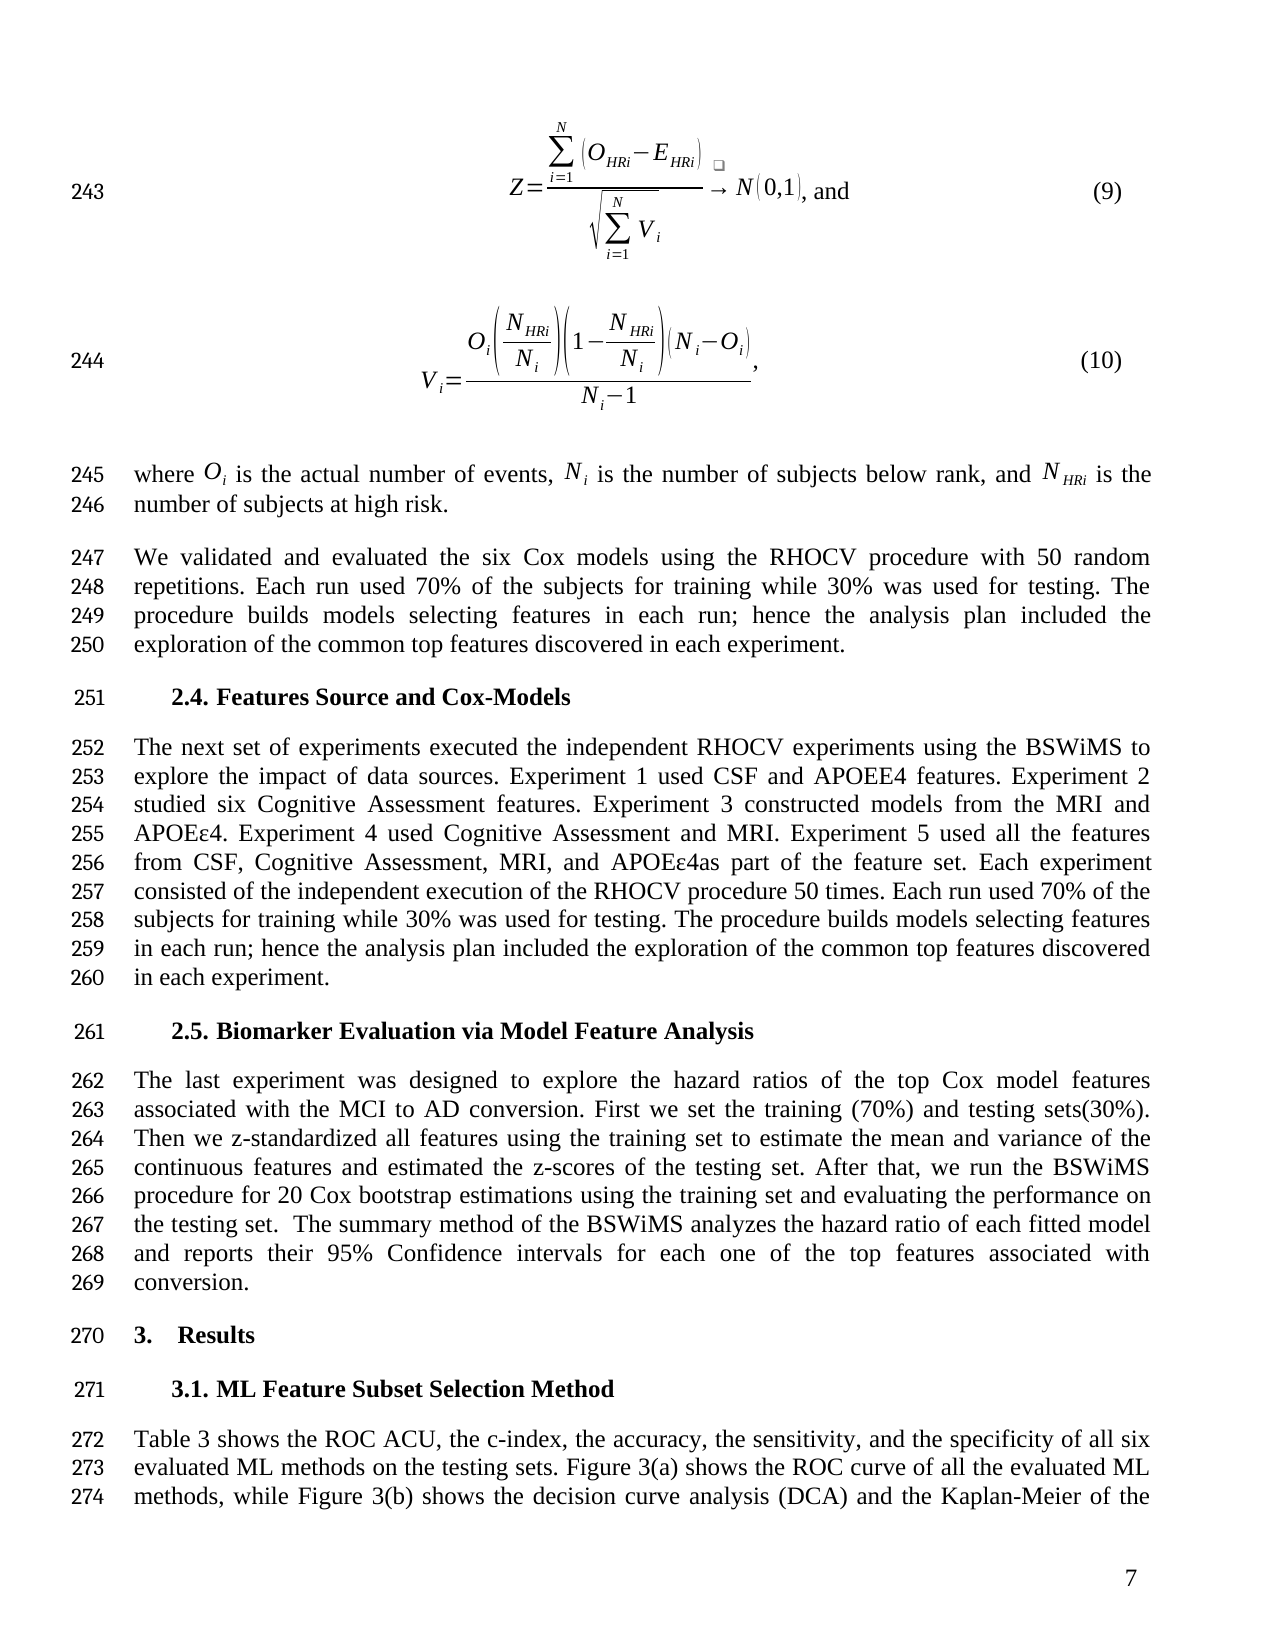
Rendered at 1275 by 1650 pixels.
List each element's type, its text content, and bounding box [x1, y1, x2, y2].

text We validated and evaluated the six Cox models using the RHOCV procedure with 50 random repetitions. Each run used 70% of the subjects for training while 30% was used for testing. The procedure builds models selecting features in each run; hence the analysis plan included the exploration of the common top features discovered in each experiment. [133, 542, 1152, 657]
subtitle Results [133, 1320, 1152, 1349]
subtitle Biomarker Evaluation via Model Feature Analysis [171, 1016, 1152, 1044]
text , (10) [148, 306, 1122, 414]
subtitle ML Feature Subset Selection Method [171, 1374, 1152, 1403]
text , and (9) [148, 118, 1122, 262]
text The last experiment was designed to explore the hazard ratios of the top Cox model features associated with the MCI to AD conversion. First we set the training (70%) and testing sets(30%). Then we z-standardized all features using the training set to estimate the mean and variance of the continuous features and estimated the z-scores of the testing set. After that, we run the BSWiMS procedure for 20 Cox bootstrap estimations using the training set and evaluating the performance on the testing set. The summary method of the BSWiMS analyzes the hazard ratio of each fitted model and reports their 95% Confidence intervals for each one of the top features associated with conversion. [133, 1065, 1152, 1295]
subtitle Features Source and Cox-Models [171, 682, 1152, 711]
text The next set of experiments executed the independent RHOCV experiments using the BSWiMS to explore the impact of data sources. Experiment 1 used CSF and APOEΕ4 features. Experiment 2 studied six Cognitive Assessment features. Experiment 3 constructed models from the MRI and APOEε4. Experiment 4 used Cognitive Assessment and MRI. Experiment 5 used all the features from CSF, Cognitive Assessment, MRI, and APOEε4as part of the feature set. Each experiment consisted of the independent execution of the RHOCV procedure 50 times. Each run used 70% of the subjects for training while 30% was used for testing. The procedure builds models selecting features in each run; hence the analysis plan included the exploration of the common top features discovered in each experiment. [133, 732, 1152, 991]
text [133, 1424, 1152, 1510]
text where is the actual number of events, is the number of subjects below rank, and is the number of subjects at high risk. [133, 457, 1152, 517]
